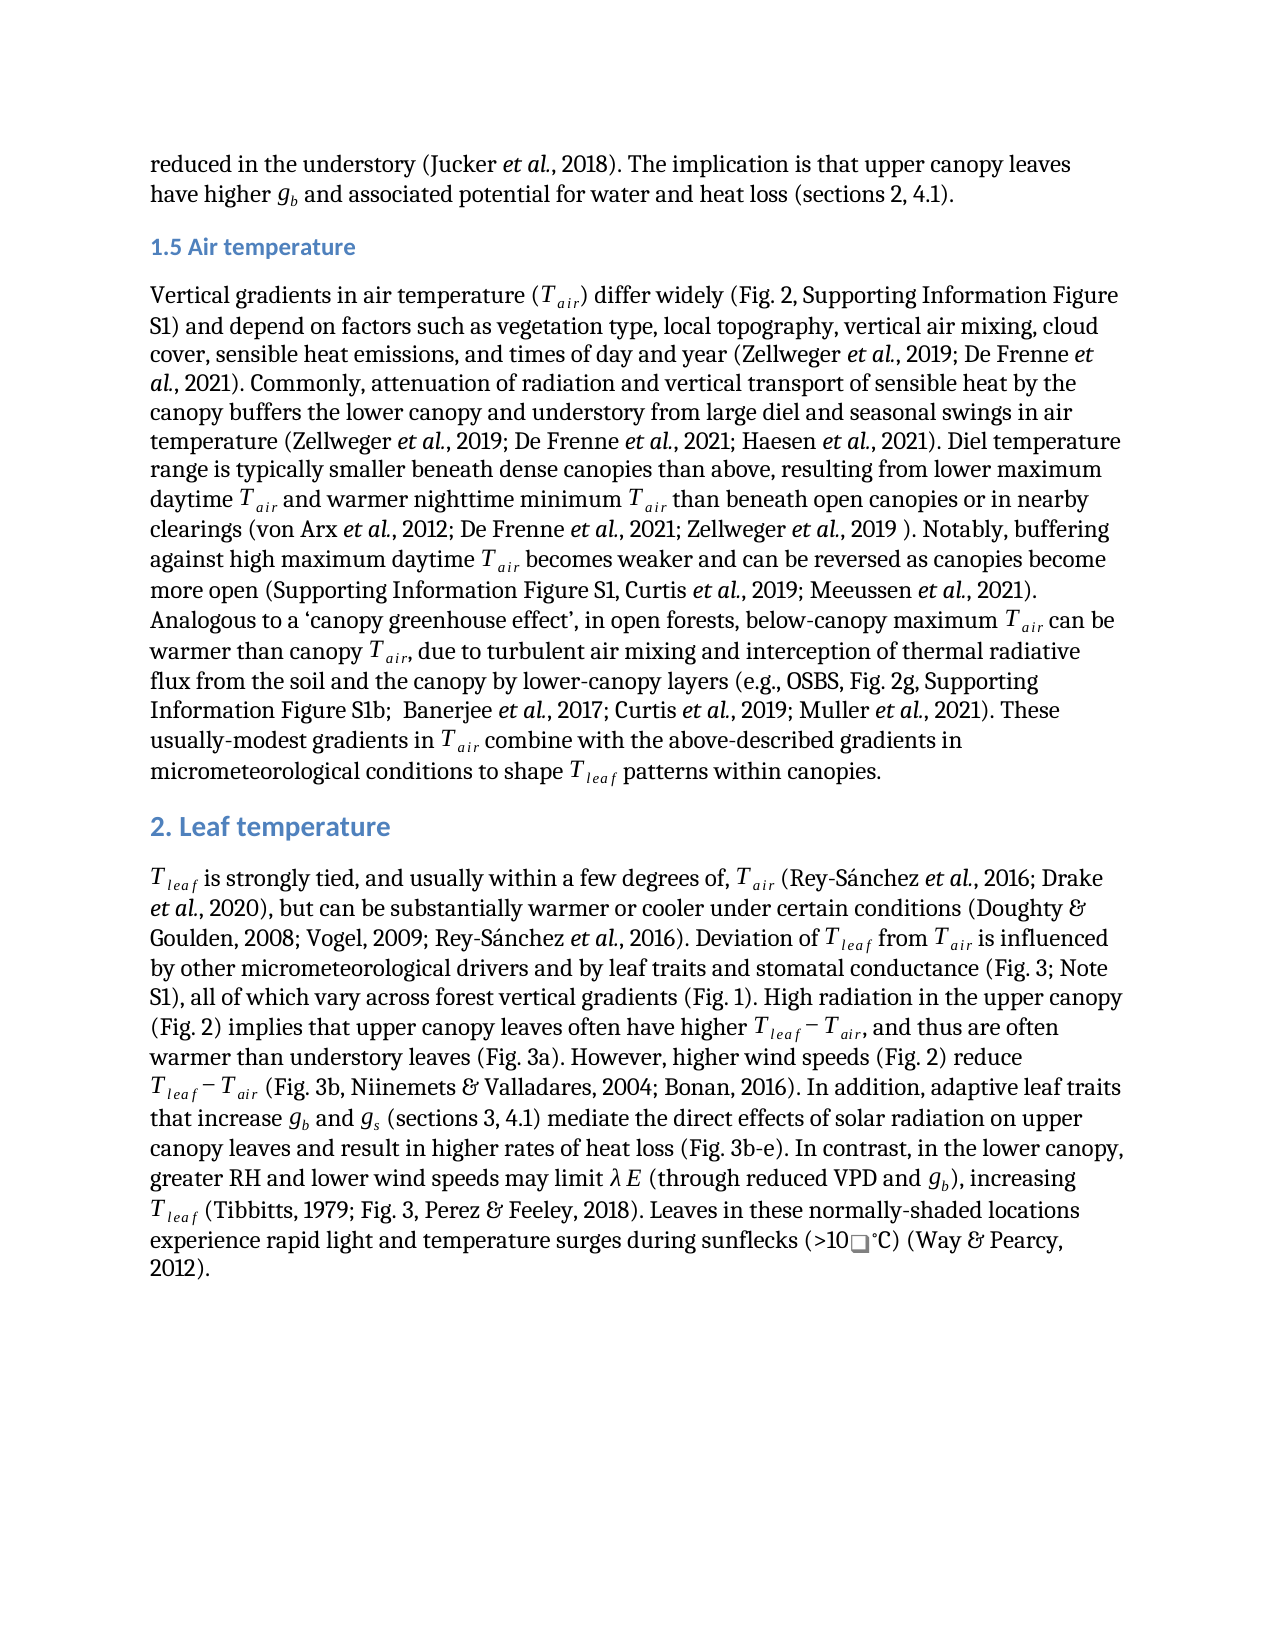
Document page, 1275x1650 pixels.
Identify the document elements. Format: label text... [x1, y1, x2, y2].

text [150, 150, 1125, 210]
subtitle 2. Leaf temperature [150, 808, 1125, 844]
subtitle 1.5 Air temperature [150, 231, 1125, 261]
text Vertical gradients in air temperature () differ widely (Fig. 2, Supporting Information Figure S1) and depend on factors such as vegetation type, local topography, vertical air mixing, cloud cover, sensible heat emissions, and times of day and year (Zellweger et al., 2019; De Frenne et al., 2021). Commonly, attenuation of radiation and vertical transport of sensible heat by the canopy buffers the lower canopy and understory from large diel and seasonal swings in air temperature (Zellweger et al., 2019; De Frenne et al., 2021; Haesen et al., 2021). Diel temperature range is typically smaller beneath dense canopies than above, resulting from lower maximum daytime and warmer nighttime minimum than beneath open canopies or in nearby clearings (von Arx et al., 2012; De Frenne et al., 2021; Zellweger et al., 2019 ). Notably, buffering against high maximum daytime becomes weaker and can be reversed as canopies become more open (Supporting Information Figure S1, Curtis et al., 2019; Meeussen et al., 2021). Analogous to a ‘canopy greenhouse effect’, in open forests, below-canopy maximum can be warmer than canopy , due to turbulent air mixing and interception of thermal radiative flux from the soil and the canopy by lower-canopy layers (e.g., OSBS, Fig. 2g, Supporting Information Figure S1b; Banerjee et al., 2017; Curtis et al., 2019; Muller et al., 2021). These usually-modest gradients in combine with the above-described gradients in micrometeorological conditions to shape patterns within canopies. [150, 280, 1125, 787]
text is strongly tied, and usually within a few degrees of, (Rey-Sánchez et al., 2016; Drake et al., 2020), but can be substantially warmer or cooler under certain conditions (Doughty & Goulden, 2008; Vogel, 2009; Rey-Sánchez et al., 2016). Deviation of from is influenced by other micrometeorological drivers and by leaf traits and stomatal conductance (Fig. 3; Note S1), all of which vary across forest vertical gradients (Fig. 1). High radiation in the upper canopy (Fig. 2) implies that upper canopy leaves often have higher , and thus are often warmer than understory leaves (Fig. 3a). However, higher wind speeds (Fig. 2) reduce (Fig. 3b, Niinemets & Valladares, 2004; Bonan, 2016). In addition, adaptive leaf traits that increase and (sections 3, 4.1) mediate the direct effects of solar radiation on upper canopy leaves and result in higher rates of heat loss (Fig. 3b-e). In contrast, in the lower canopy, greater RH and lower wind speeds may limit (through reduced VPD and ), increasing (Tibbitts, 1979; Fig. 3, Perez & Feeley, 2018). Leaves in these normally-shaded locations experience rapid light and temperature surges during sunflecks (>10C) (Way & Pearcy, 2012). [150, 862, 1125, 1283]
